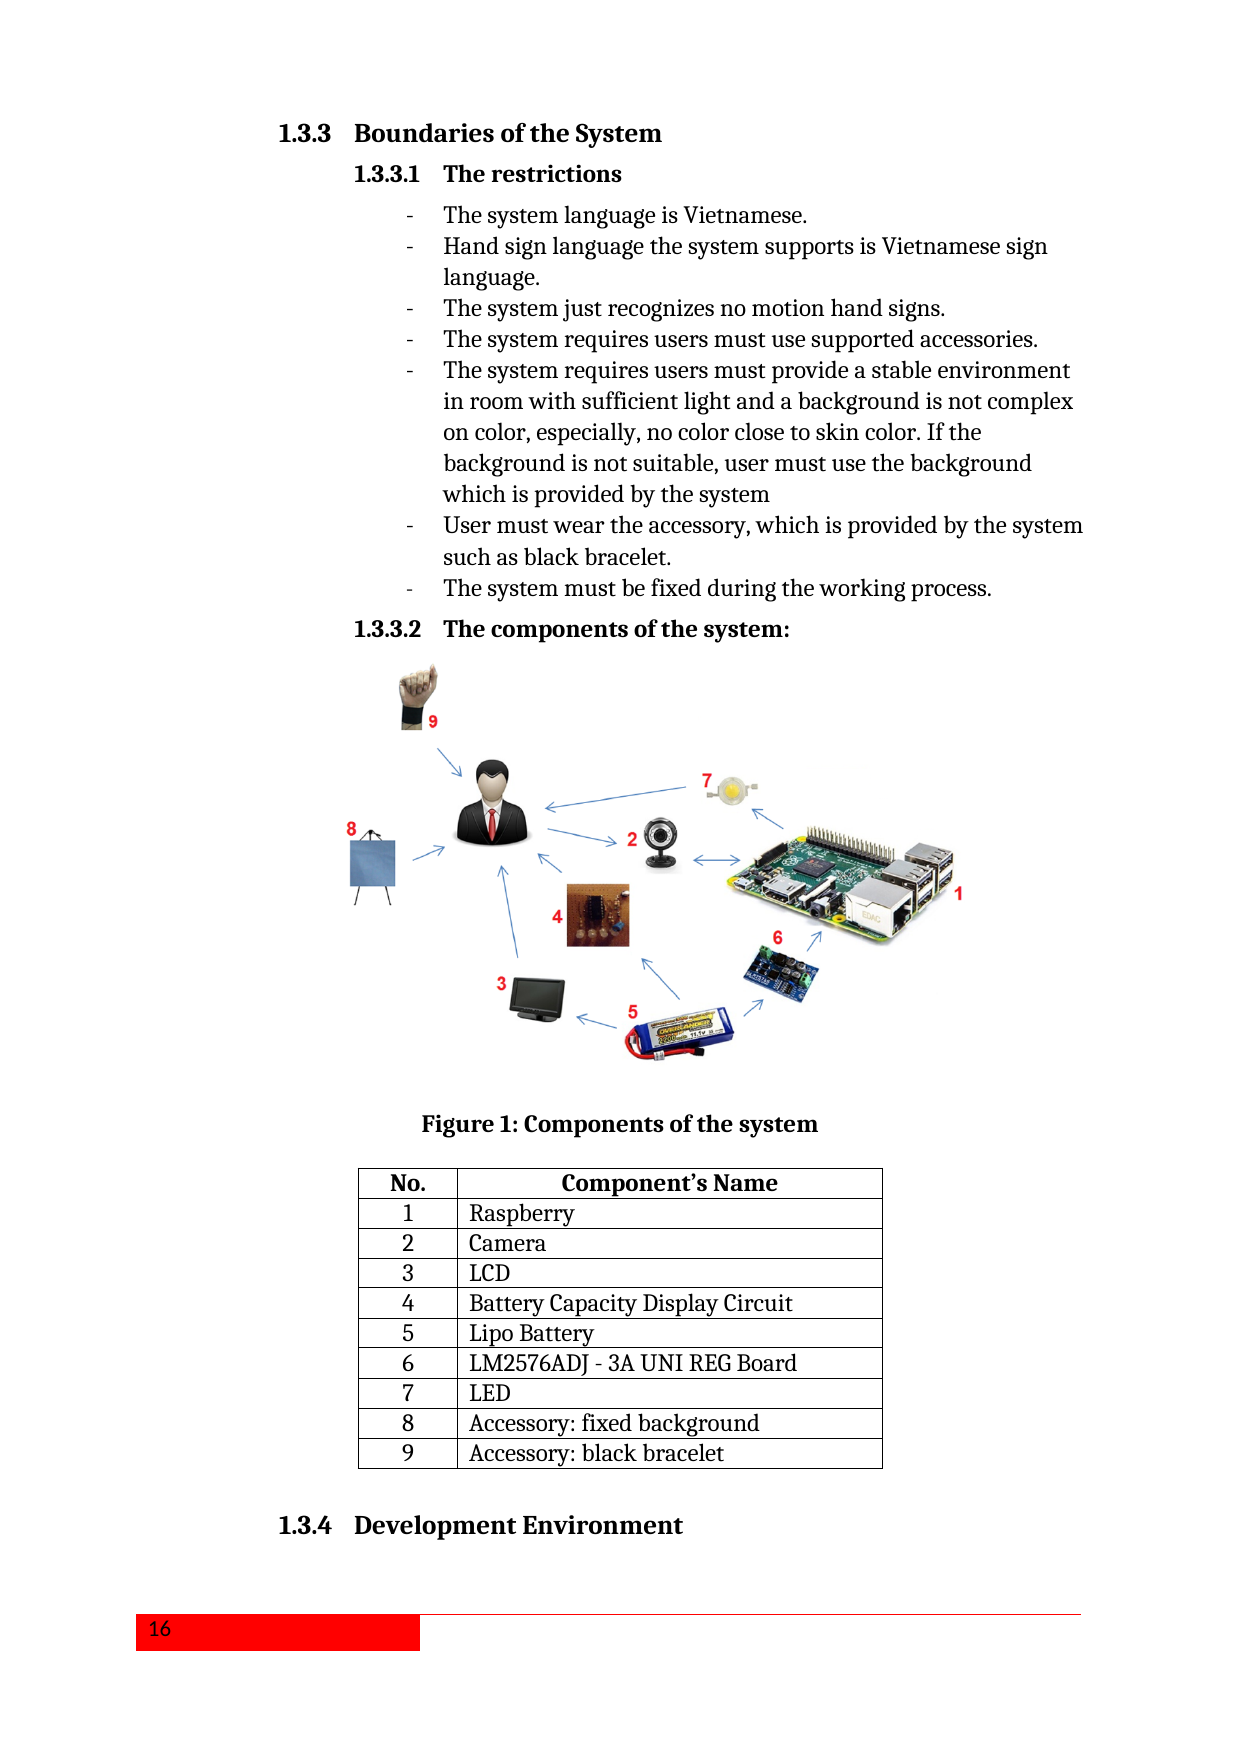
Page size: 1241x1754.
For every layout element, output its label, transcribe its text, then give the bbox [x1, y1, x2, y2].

table_cell 4 [359, 1288, 457, 1317]
table_cell Raspberry [458, 1199, 882, 1228]
list The system requires users must provide a stable environment in room with sufficient light and a background is not complex on color, especially, no color close to skin color. If the background is not suitable, user must use the background which is provided by the system [406, 356, 1092, 509]
table_cell 7 [359, 1379, 457, 1408]
list Figure 1: Components of the system [148, 1110, 1092, 1139]
table_header Component’s Name [458, 1169, 882, 1197]
table_cell LED [458, 1379, 882, 1408]
list Hand sign language the system supports is Vietnamese sign language. [406, 232, 1092, 292]
subtitle Development Environment [279, 1510, 1092, 1541]
table_cell 5 [359, 1319, 457, 1347]
list User must wear the accessory, which is provided by the system such as black bracelet. [406, 511, 1092, 571]
table_cell Accessory: black bracelet [458, 1439, 882, 1468]
table_header No. [359, 1169, 457, 1197]
picture [323, 656, 991, 1086]
list The system language is Vietnamese. [406, 201, 1092, 230]
table_cell 8 [359, 1409, 457, 1438]
table_cell 2 [359, 1229, 457, 1257]
table_cell Camera [458, 1229, 882, 1257]
subtitle The components of the system: [354, 615, 1092, 644]
table_cell 6 [359, 1348, 457, 1377]
table_cell Accessory: fixed background [458, 1409, 882, 1438]
list The system just recognizes no motion hand signs. [406, 294, 1092, 323]
table_cell 3 [359, 1259, 457, 1287]
table_cell 9 [359, 1439, 457, 1468]
list The system requires users must use supported accessories. [406, 325, 1092, 354]
subtitle Boundaries of the System [279, 118, 1092, 149]
subtitle The restrictions [354, 160, 1092, 188]
list The system must be fixed during the working process. [406, 573, 1092, 602]
table_cell Battery Capacity Display Circuit [458, 1288, 882, 1317]
table_cell Lipo Battery [458, 1319, 882, 1347]
table_cell LCD [458, 1259, 882, 1287]
table_cell 1 [359, 1199, 457, 1228]
table_cell LM2576ADJ - 3A UNI REG Board [458, 1348, 882, 1377]
